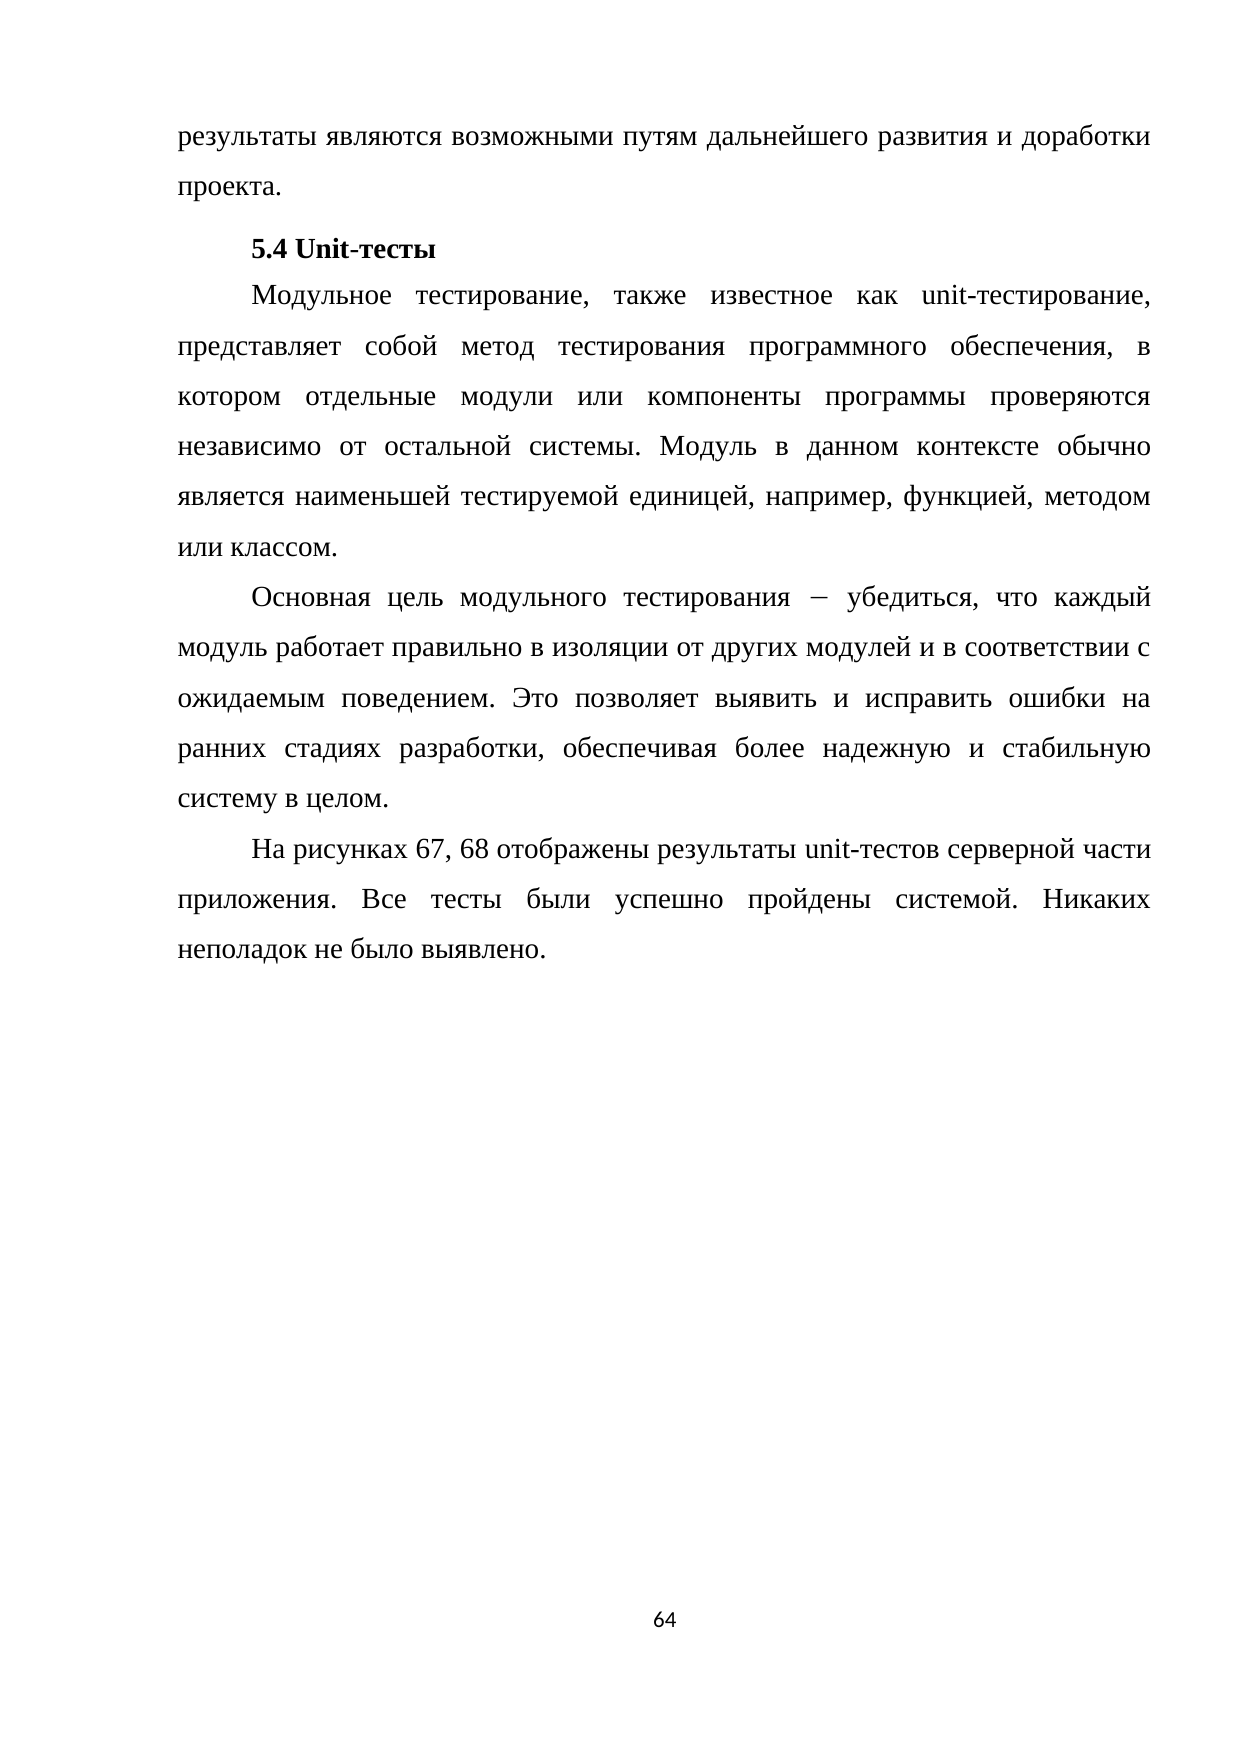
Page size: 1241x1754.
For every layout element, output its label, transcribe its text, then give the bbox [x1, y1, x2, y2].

text Unit-тесты [251, 231, 1152, 265]
text Модульное тестирование, также известное как unit-тестирование, представляет собой метод тестирования программного обеспечения, в котором отдельные модули или компоненты программы проверяются независимо от остальной системы. Модуль в данном контексте обычно является наименьшей тестируемой единицей, например, функцией, методом или классом. [177, 277, 1152, 562]
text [177, 118, 1152, 202]
text На рисунках 67, 68 отображены результаты unit-тестов серверной части приложения. Все тесты были успешно пройдены системой. Никаких неполадок не было выявлено. [177, 831, 1152, 965]
text Основная цель модульного тестирования убедиться, что каждый модуль работает правильно в изоляции от других модулей и в соответствии с ожидаемым поведением. Это позволяет выявить и исправить ошибки на ранних стадиях разработки, обеспечивая более надежную и стабильную систему в целом. [177, 579, 1152, 814]
